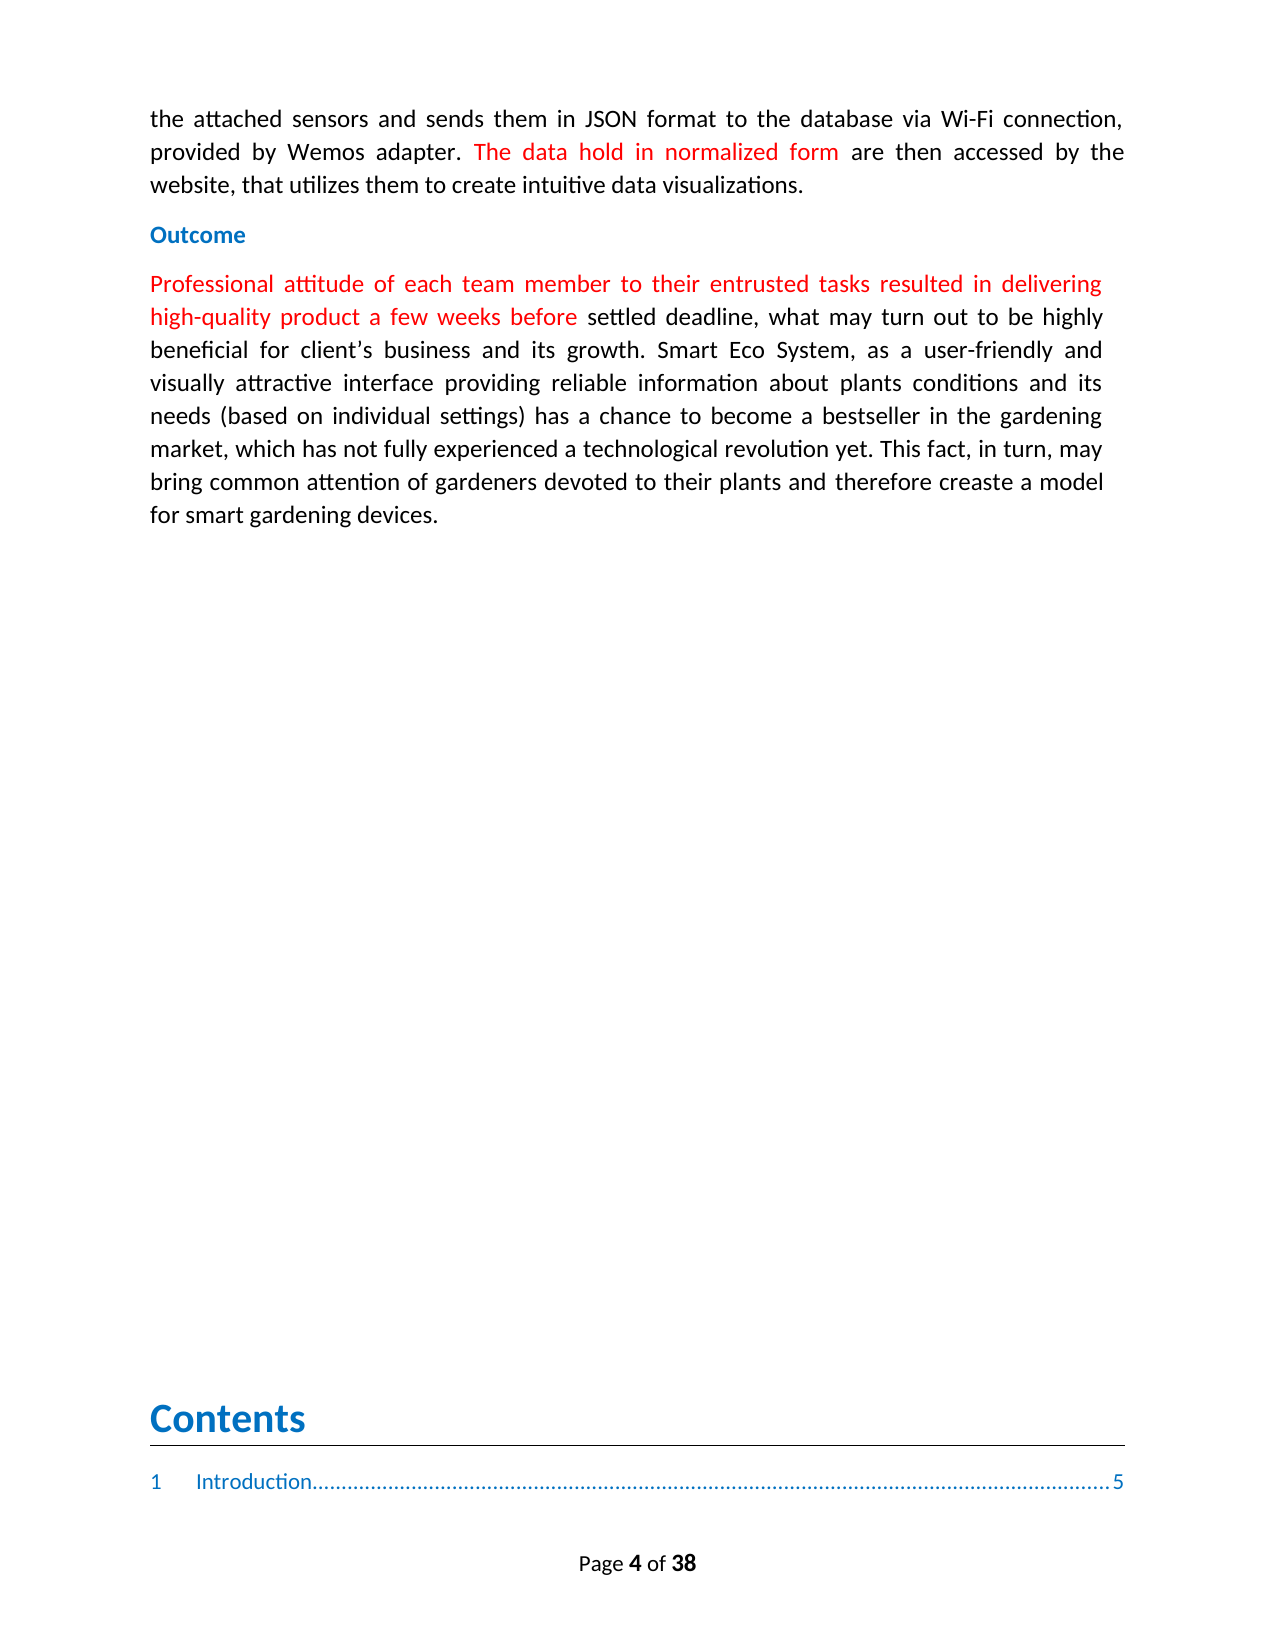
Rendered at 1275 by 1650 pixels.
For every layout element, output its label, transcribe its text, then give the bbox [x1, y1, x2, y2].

text Professional attitude of each team member to their entrusted tasks resulted in delivering high-quality product a few weeks before settled deadline, what may turn out to be highly beneficial for client’s business and its growth. Smart Eco System, as a user-friendly and visually attractive interface providing reliable information about plants conditions and its needs (based on individual settings) has a chance to become a bestseller in the gardening market, which has not fully experienced a technological revolution yet. This fact, in turn, may bring common attention of gardeners devoted to their plants and therefore creaste a model for smart gardening devices. [150, 268, 1104, 529]
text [150, 103, 1125, 200]
text Outcome [150, 219, 1104, 249]
